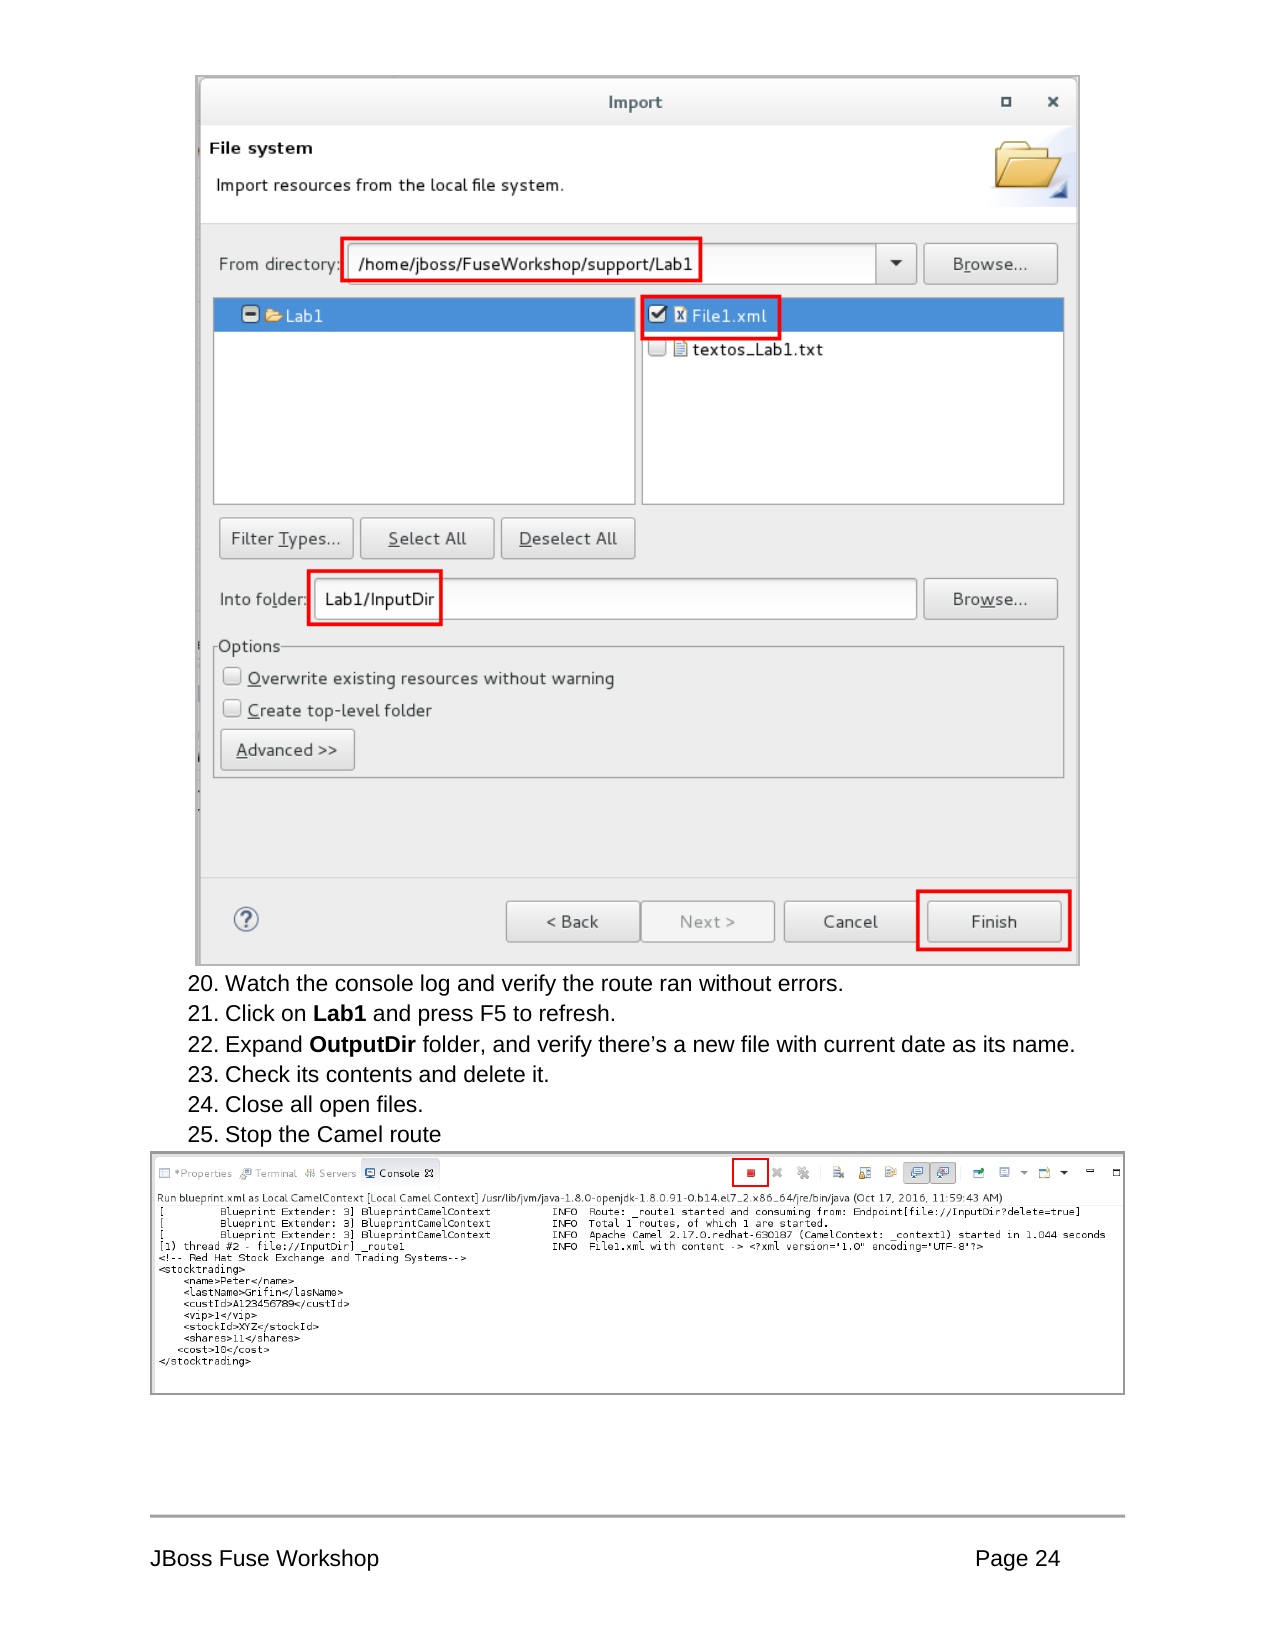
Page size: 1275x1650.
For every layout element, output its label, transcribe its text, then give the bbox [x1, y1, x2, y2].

list Watch the console log and verify the route ran without errors. [187, 970, 1125, 997]
list Stop the Camel route [187, 1121, 1125, 1148]
list Click on Lab1 and press F5 to refresh. [187, 1000, 1125, 1027]
list Check its contents and delete it. [187, 1061, 1125, 1087]
list Close all open files. [187, 1091, 1125, 1117]
picture [198, 77, 1078, 964]
list Expand OutputDir folder, and verify there’s a new file with current date as its name. [187, 1031, 1125, 1057]
picture [152, 1154, 1123, 1393]
